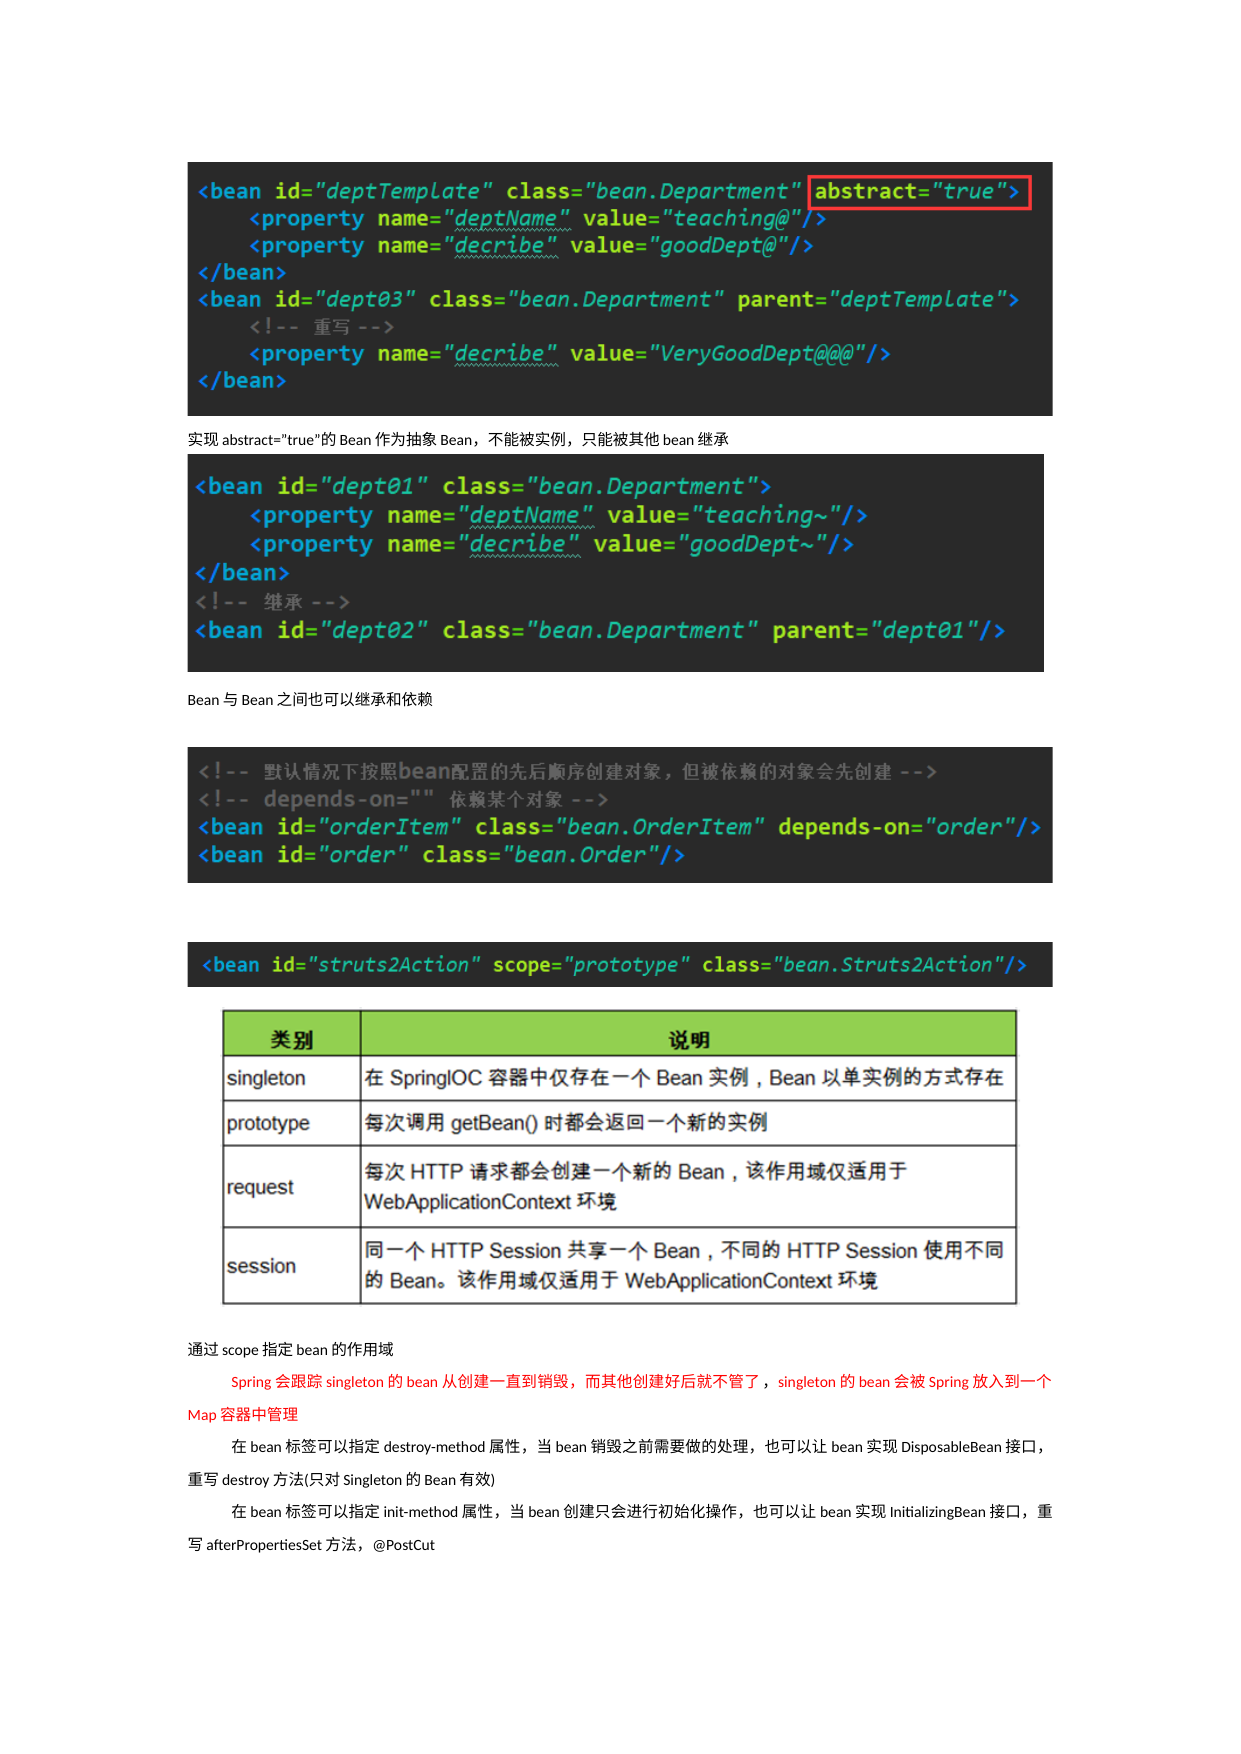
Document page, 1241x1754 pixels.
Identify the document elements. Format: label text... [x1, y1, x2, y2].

text 在bean标签可以指定destroy-method属性，当bean销毁之前需要做的处理，也可以让bean实现DisposableBean接口，重写destroy方法(只对Singleton的Bean有效) [187, 1429, 1053, 1494]
text Spring会跟踪singleton的bean从创建一直到销毁，而其他创建好后就不管了，singleton的bean会被Spring放入到一个Map容器中管理 [187, 1364, 1053, 1429]
text 通过scope指定bean的作用域 [187, 1332, 1053, 1364]
picture [187, 454, 1044, 672]
picture [220, 1007, 1020, 1307]
picture [187, 747, 1053, 883]
text Bean与Bean之间也可以继承和依赖 [187, 682, 1053, 714]
text 在bean标签可以指定init-method属性，当bean创建只会进行初始化操作，也可以让bean实现InitializingBean接口，重写afterPropertiesSet方法，@PostCut [187, 1494, 1053, 1559]
picture [187, 162, 1053, 416]
picture [187, 942, 1053, 987]
text 实现abstract=”true”的Bean作为抽象Bean，不能被实例，只能被其他bean继承 [187, 422, 1053, 454]
